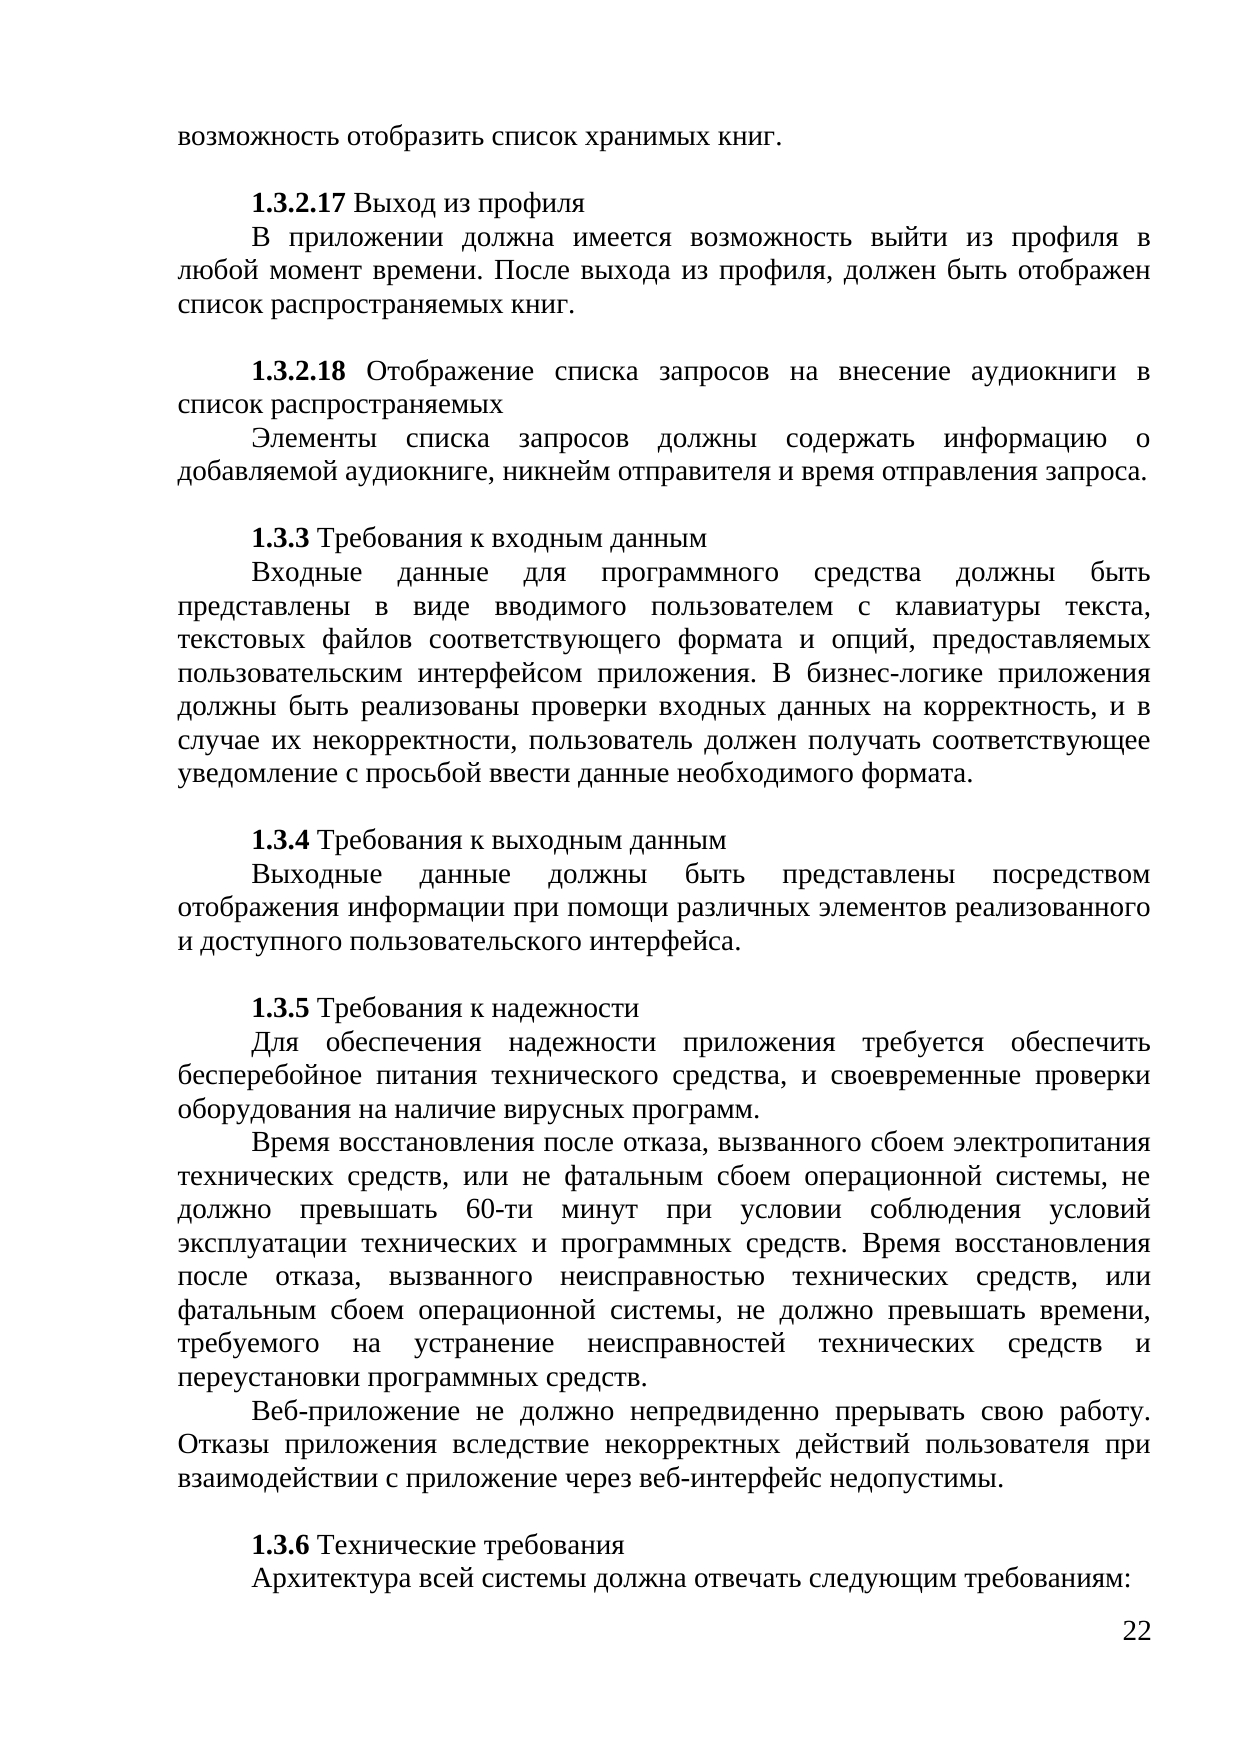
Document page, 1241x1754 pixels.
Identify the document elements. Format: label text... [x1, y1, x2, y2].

text Элементы списка запросов должны содержать информацию о добавляемой аудиокниге, никнейм отправителя и время отправления запроса. [177, 420, 1152, 487]
text 1.3.2.17 Выход из профиля [177, 185, 1152, 219]
text 1.3.2.18 Отображение списка запросов на внесение аудиокниги в список распространяемых [177, 353, 1152, 420]
text 1.3.5 Требования к надежности [177, 990, 1152, 1024]
text Время восстановления после отказа, вызванного сбоем электропитания технических средств, или не фатальным сбоем операционной системы, не должно превышать 60-ти минут при условии соблюдения условий эксплуатации технических и программных средств. Время восстановления после отказа, вызванного неисправностью технических средств, или фатальным сбоем операционной системы, не должно превышать времени, требуемого на устранение неисправностей технических средств и переустановки программных средств. [177, 1124, 1152, 1393]
text Веб-приложение не должно непредвиденно прерывать свою работу. Отказы приложения вследствие некорректных действий пользователя при взаимодействии с приложение через веб-интерфейс недопустимы. [177, 1393, 1152, 1493]
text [177, 118, 1152, 152]
text 1.3.3 Требования к входным данным [177, 521, 1152, 554]
text Входные данные для программного средства должны быть представлены в виде вводимого пользователем с клавиатуры текста, текстовых файлов соответствующего формата и опций, предоставляемых пользовательским интерфейсом приложения. В бизнес-логике приложения должны быть реализованы проверки входных данных на корректность, и в случае их некорректности, пользователь должен получать соответствующее уведомление с просьбой ввести данные необходимого формата. [177, 554, 1152, 789]
text Для обеспечения надежности приложения требуется обеспечить бесперебойное питания технического средства, и своевременные проверки оборудования на наличие вирусных программ. [177, 1024, 1152, 1124]
text Выходные данные должны быть представлены посредством отображения информации при помощи различных элементов реализованного и доступного пользовательского интерфейса. [177, 856, 1152, 957]
text 1.3.6 Технические требования [177, 1527, 1152, 1560]
text Архитектура всей системы должна отвечать следующим требованиям: [177, 1560, 1152, 1594]
text В приложении должна имеется возможность выйти из профиля в любой момент времени. После выхода из профиля, должен быть отображен список распространяемых книг. [177, 219, 1152, 319]
text 1.3.4 Требования к выходным данным [177, 822, 1152, 856]
